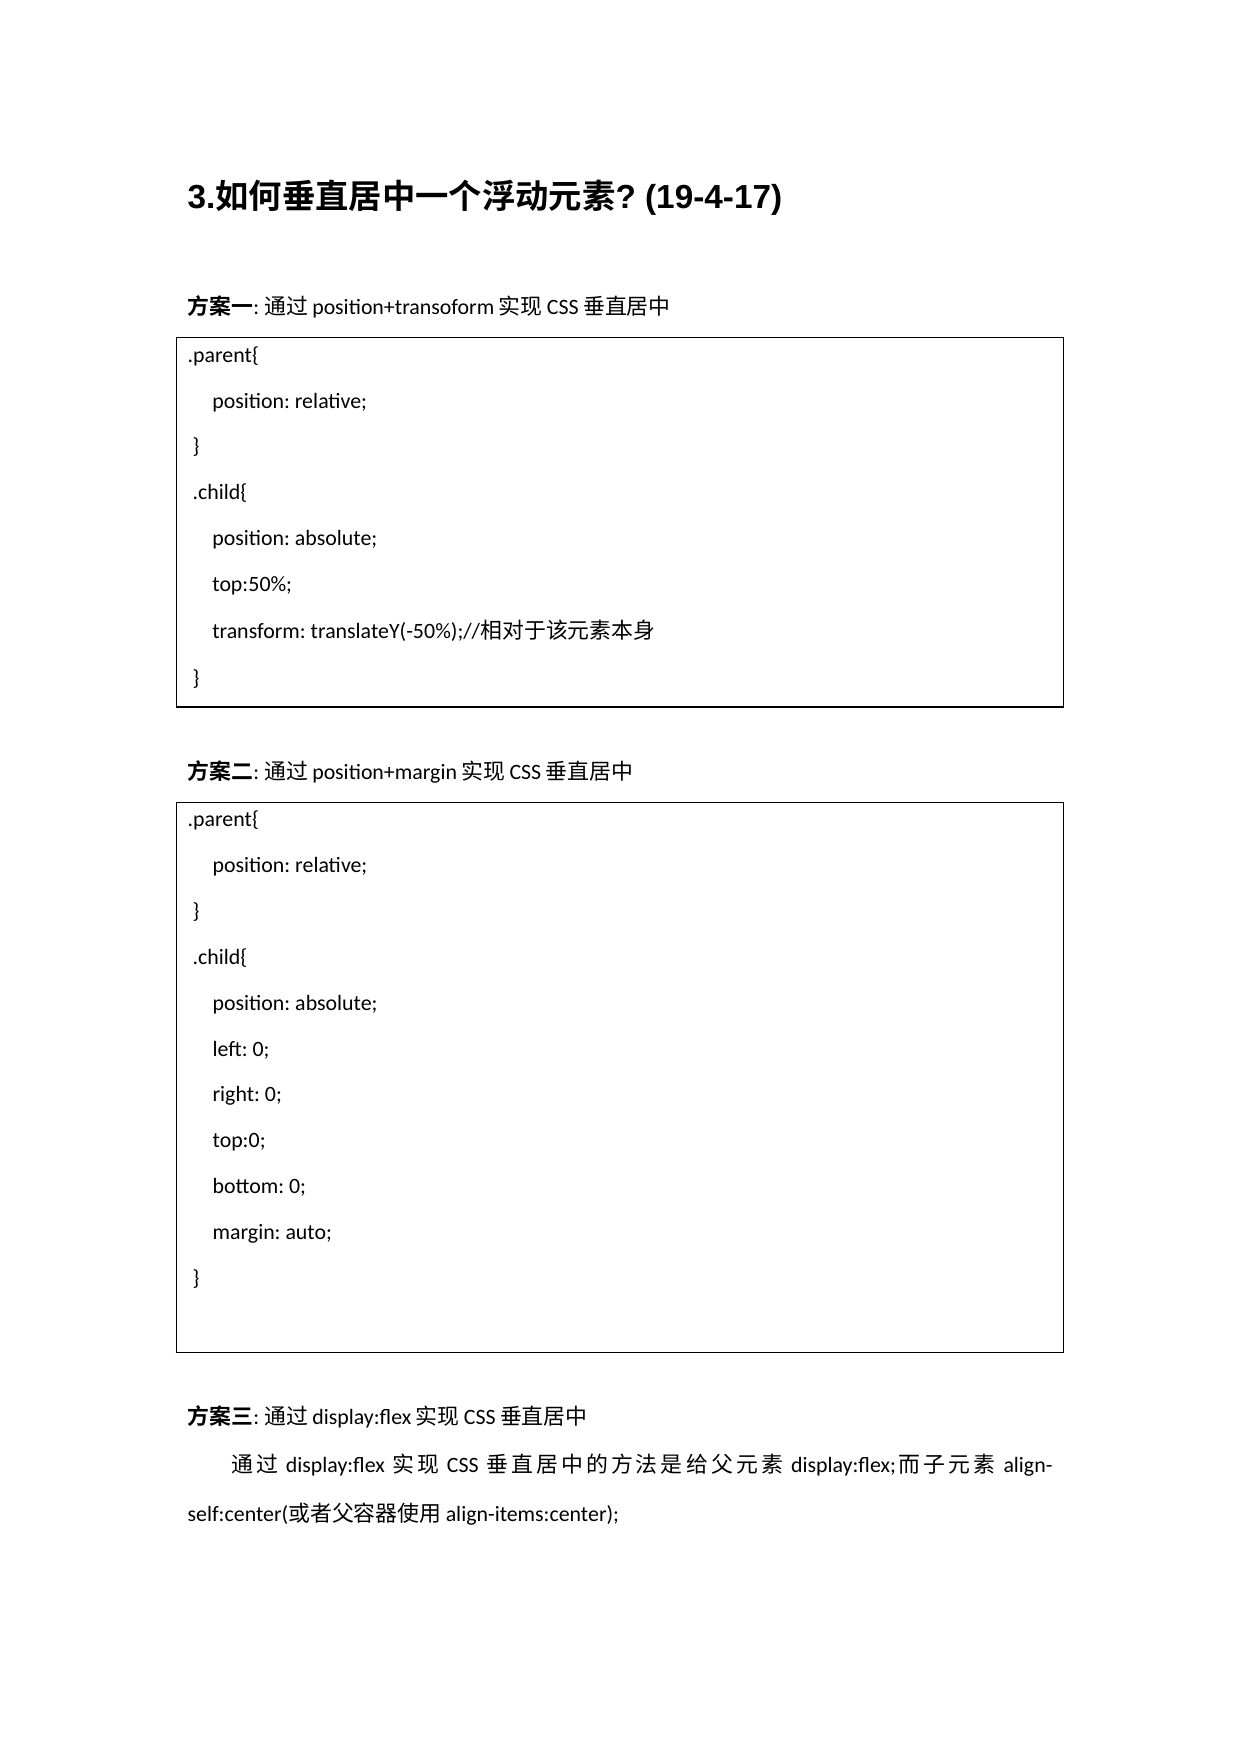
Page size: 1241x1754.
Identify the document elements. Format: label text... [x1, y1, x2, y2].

text 方案一: 通过position+transoform实现CSS垂直居中 [187, 289, 1053, 321]
text 方案三: 通过display:flex实现CSS垂直居中 [187, 1399, 1053, 1431]
table_header .parent{ position: relative; } .child{ position: absolute; left: 0; right: 0; top:0; bottom: 0; margin: auto; } [177, 803, 1063, 1352]
text 方案二: 通过position+margin实现CSS垂直居中 [187, 753, 1053, 786]
table_header .parent{ position: relative; } .child{ position: absolute; top:50%; transform: translateY(-50%);//相对于该元素本身 } [177, 338, 1063, 706]
subtitle 3.如何垂直居中一个浮动元素? (19-4-17) [187, 162, 1053, 227]
text 通过display:flex实现CSS垂直居中的方法是给父元素display:flex;而子元素align-self:center(或者父容器使用align-items:center); [187, 1447, 1053, 1528]
